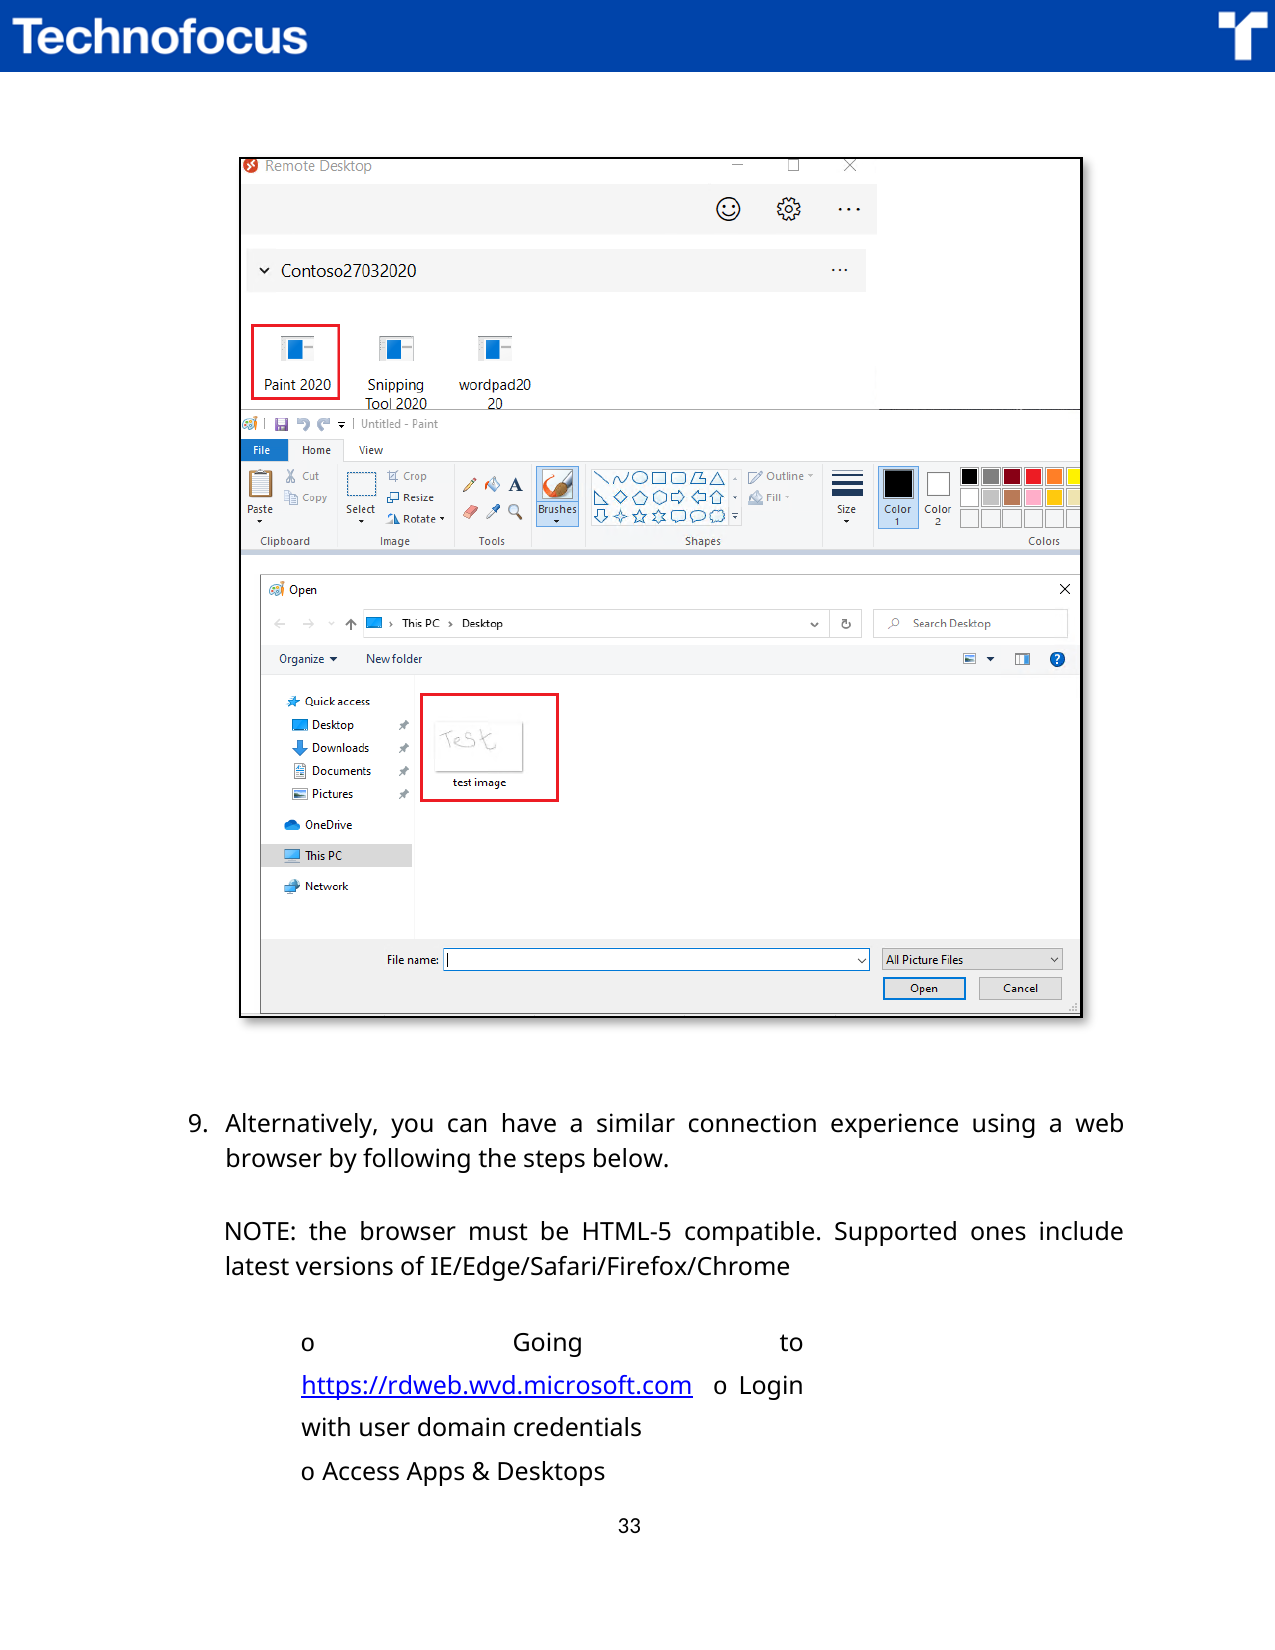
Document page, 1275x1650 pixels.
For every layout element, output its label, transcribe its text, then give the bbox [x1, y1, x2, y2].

list Alternatively, you can have a similar connection experience using a web browser by following the steps below. [188, 1105, 1126, 1174]
picture [0, 0, 1275, 72]
picture [241, 159, 1080, 1016]
text o Access Apps & Desktops [300, 1453, 804, 1487]
text o Going to https://rdweb.wvd.microsoft.com o Login with user domain credentials [300, 1325, 804, 1444]
text NOTE: the browser must be HTML-5 compatible. Supported ones include latest versions of IE/Edge/Safari/Firefox/Chrome [223, 1213, 1126, 1282]
